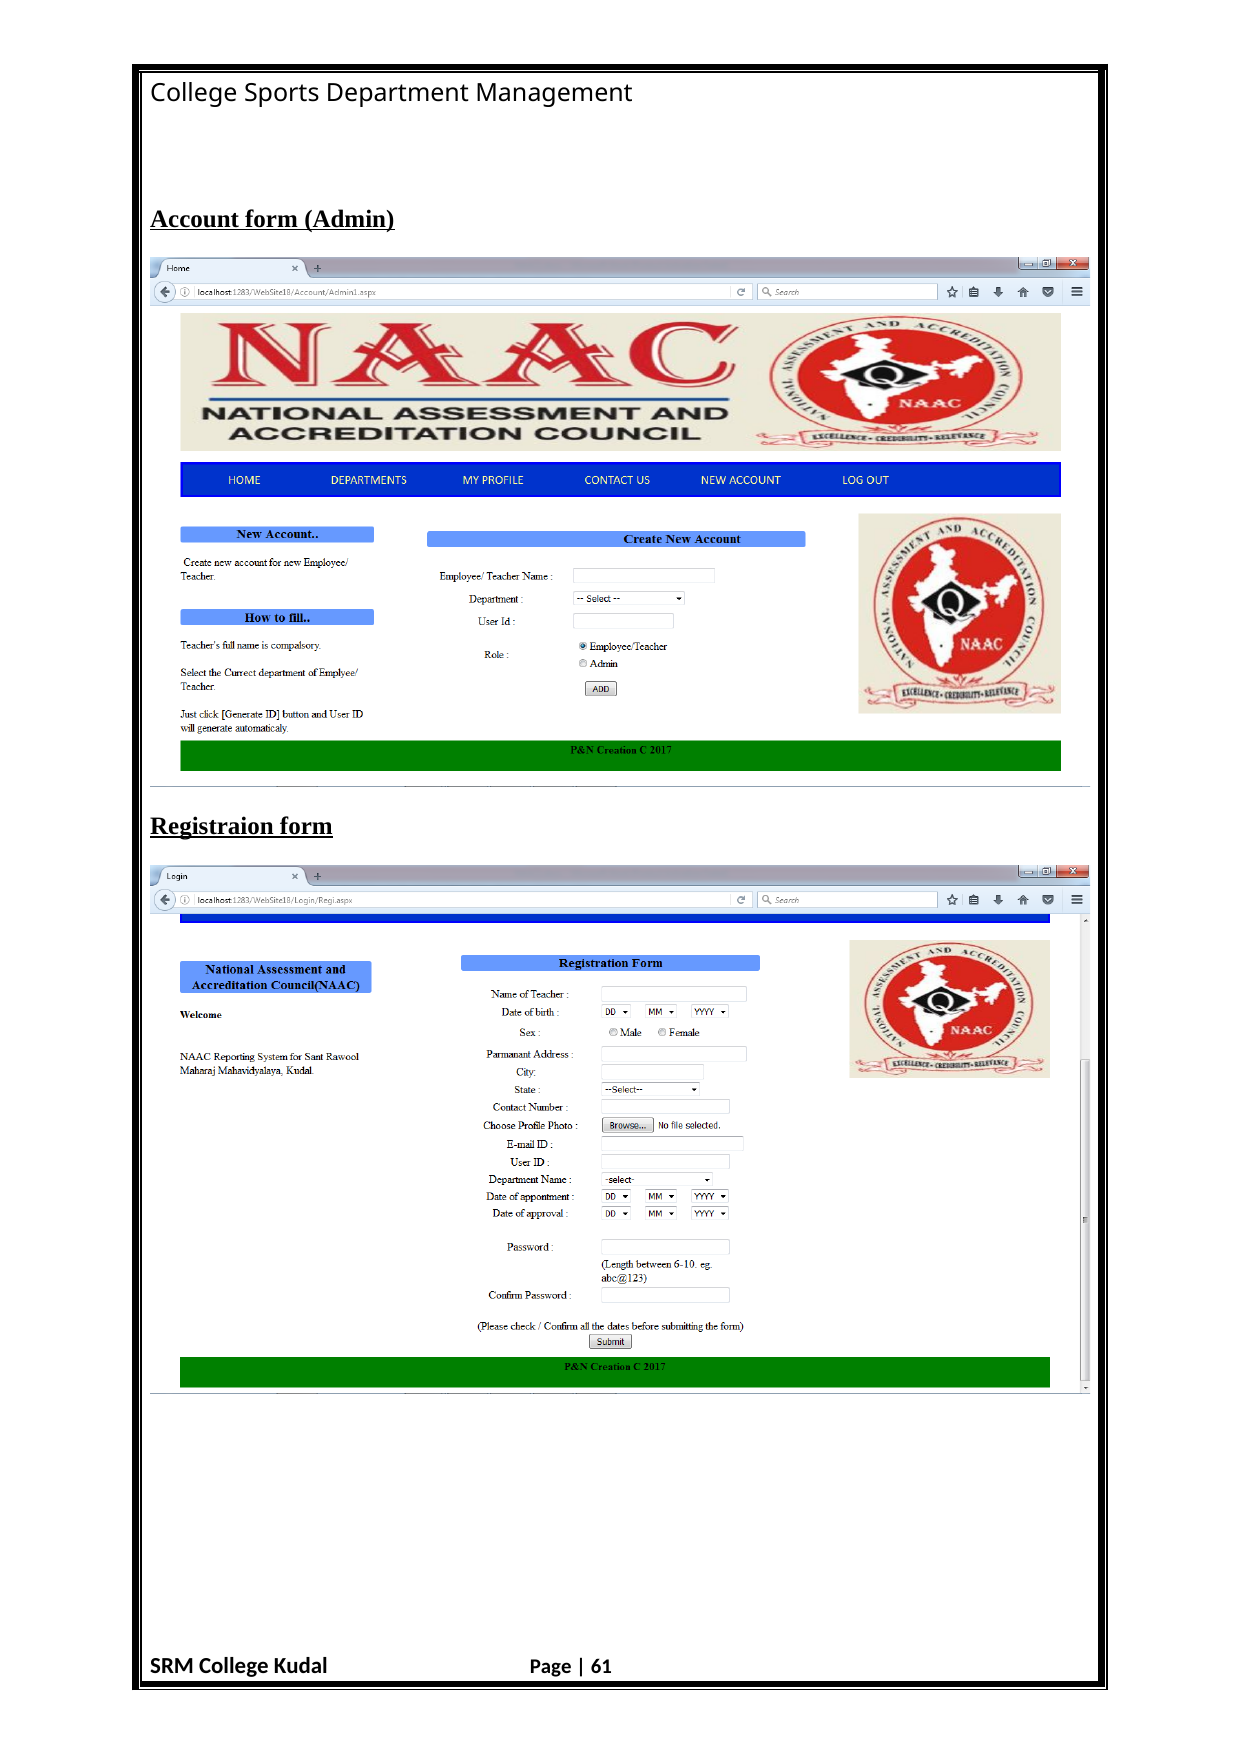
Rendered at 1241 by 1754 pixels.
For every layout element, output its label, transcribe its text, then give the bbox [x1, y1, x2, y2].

text Account form (Admin) [150, 204, 1090, 233]
picture [150, 257, 1091, 787]
text Registraion form [150, 811, 1090, 840]
picture [150, 865, 1091, 1394]
